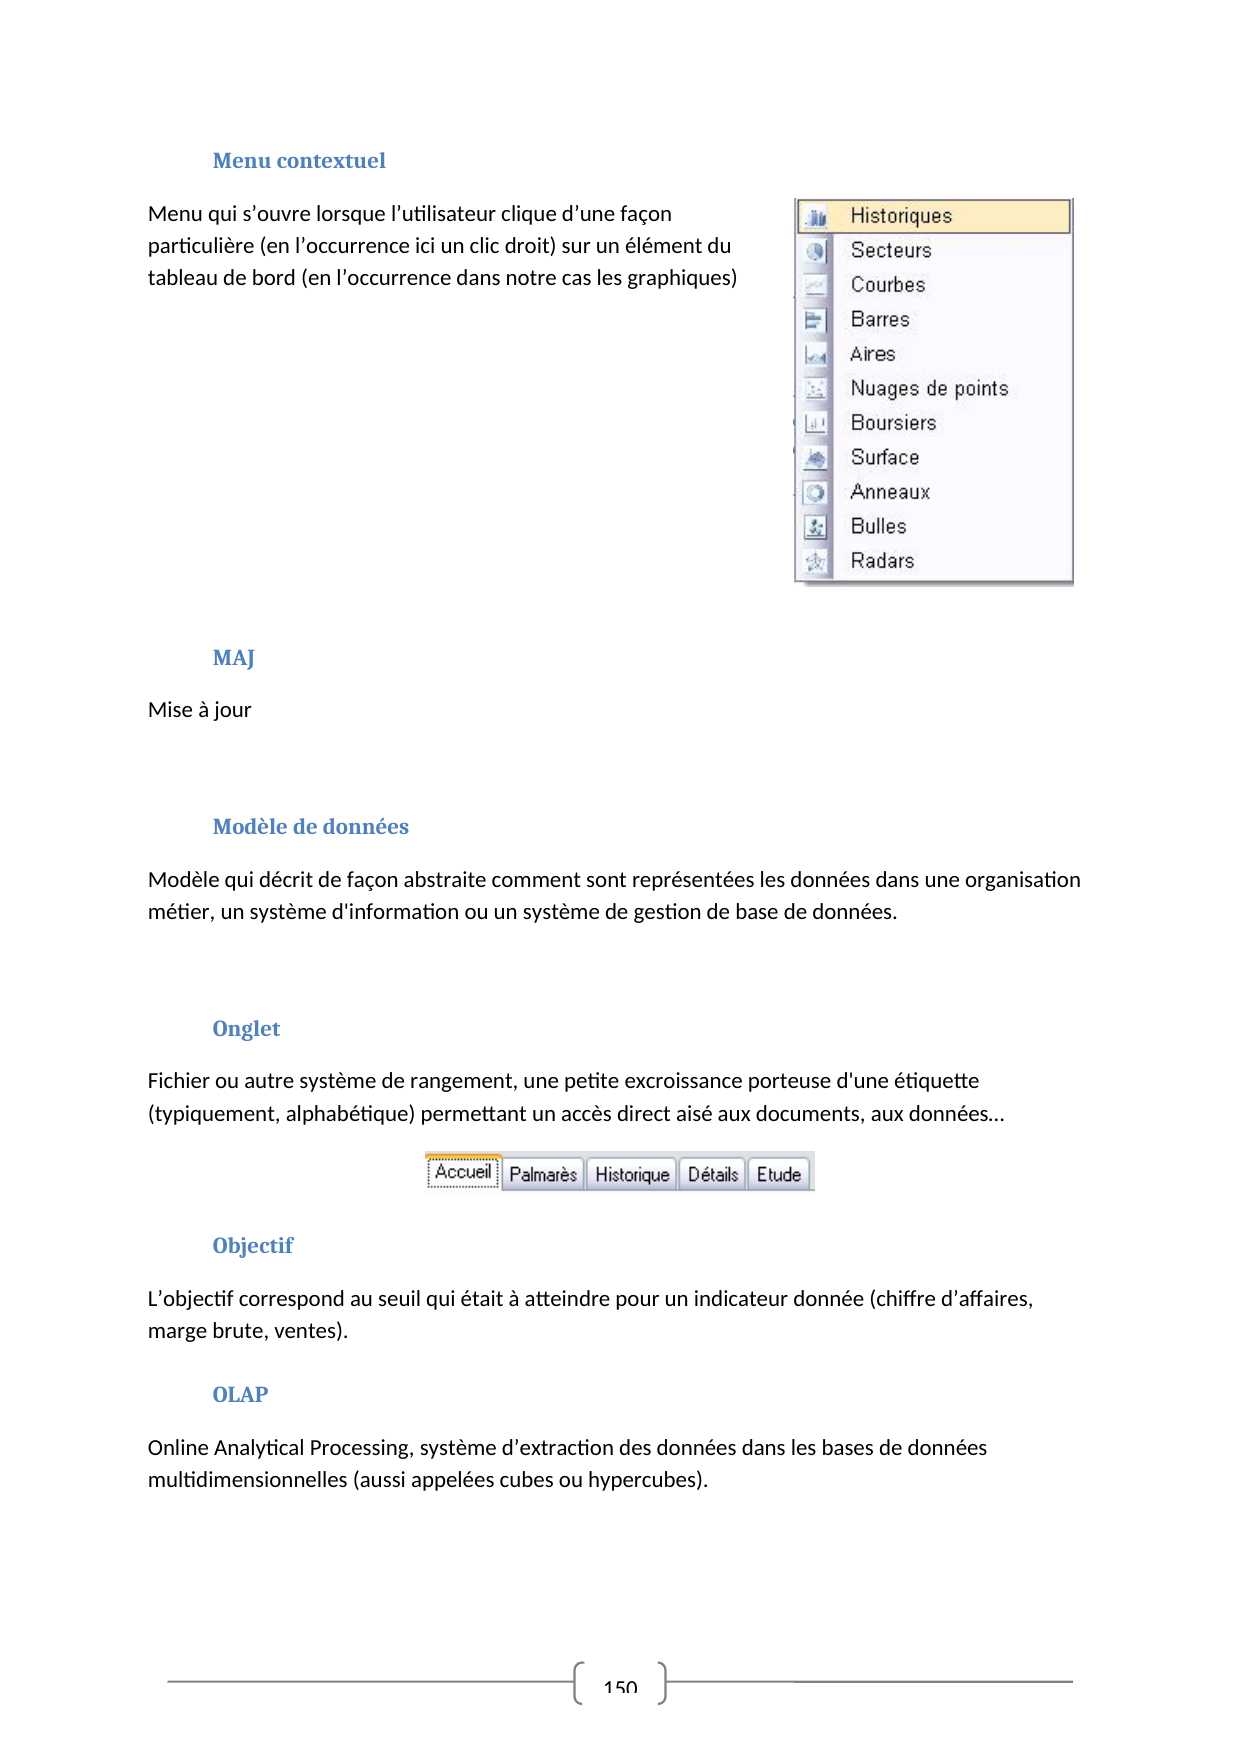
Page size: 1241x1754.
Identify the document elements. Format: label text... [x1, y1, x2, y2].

subtitle OLAP [213, 1382, 1093, 1408]
picture [793, 198, 1074, 587]
text Modèle qui décrit de façon abstraite comment sont représentées les données dans une organisation métier, un système d'information ou un système de gestion de base de données. [148, 865, 1093, 925]
subtitle MAJ [213, 644, 1093, 671]
text Online Analytical Processing, système d’extraction des données dans les bases de données multidimensionnelles (aussi appelées cubes ou hypercubes). [148, 1433, 1093, 1493]
table_header Menu qui s’ouvre lorsque l’utilisateur clique d’une façon particulière (en l’occurrence ici un clic droit) sur un élément du tableau de bord (en l’occurrence dans notre cas les graphiques) [136, 199, 783, 611]
subtitle Objectif [213, 1233, 1093, 1259]
subtitle Onglet [213, 1016, 1093, 1042]
text Mise à jour [148, 695, 1093, 723]
text Fichier ou autre système de rangement, une petite excroissance porteuse d'une étiquette (typiquement, alphabétique) permettant un accès direct aisé aux documents, aux données… [148, 1067, 1093, 1127]
subtitle Menu contextuel [213, 148, 1093, 174]
text L’objectif correspond au seuil qui était à atteindre pour un indicateur donnée (chiffre d’affaires, marge brute, ventes). [148, 1284, 1093, 1344]
picture [425, 1151, 815, 1196]
subtitle Modèle de données [213, 814, 1093, 840]
table_header [783, 199, 1096, 611]
